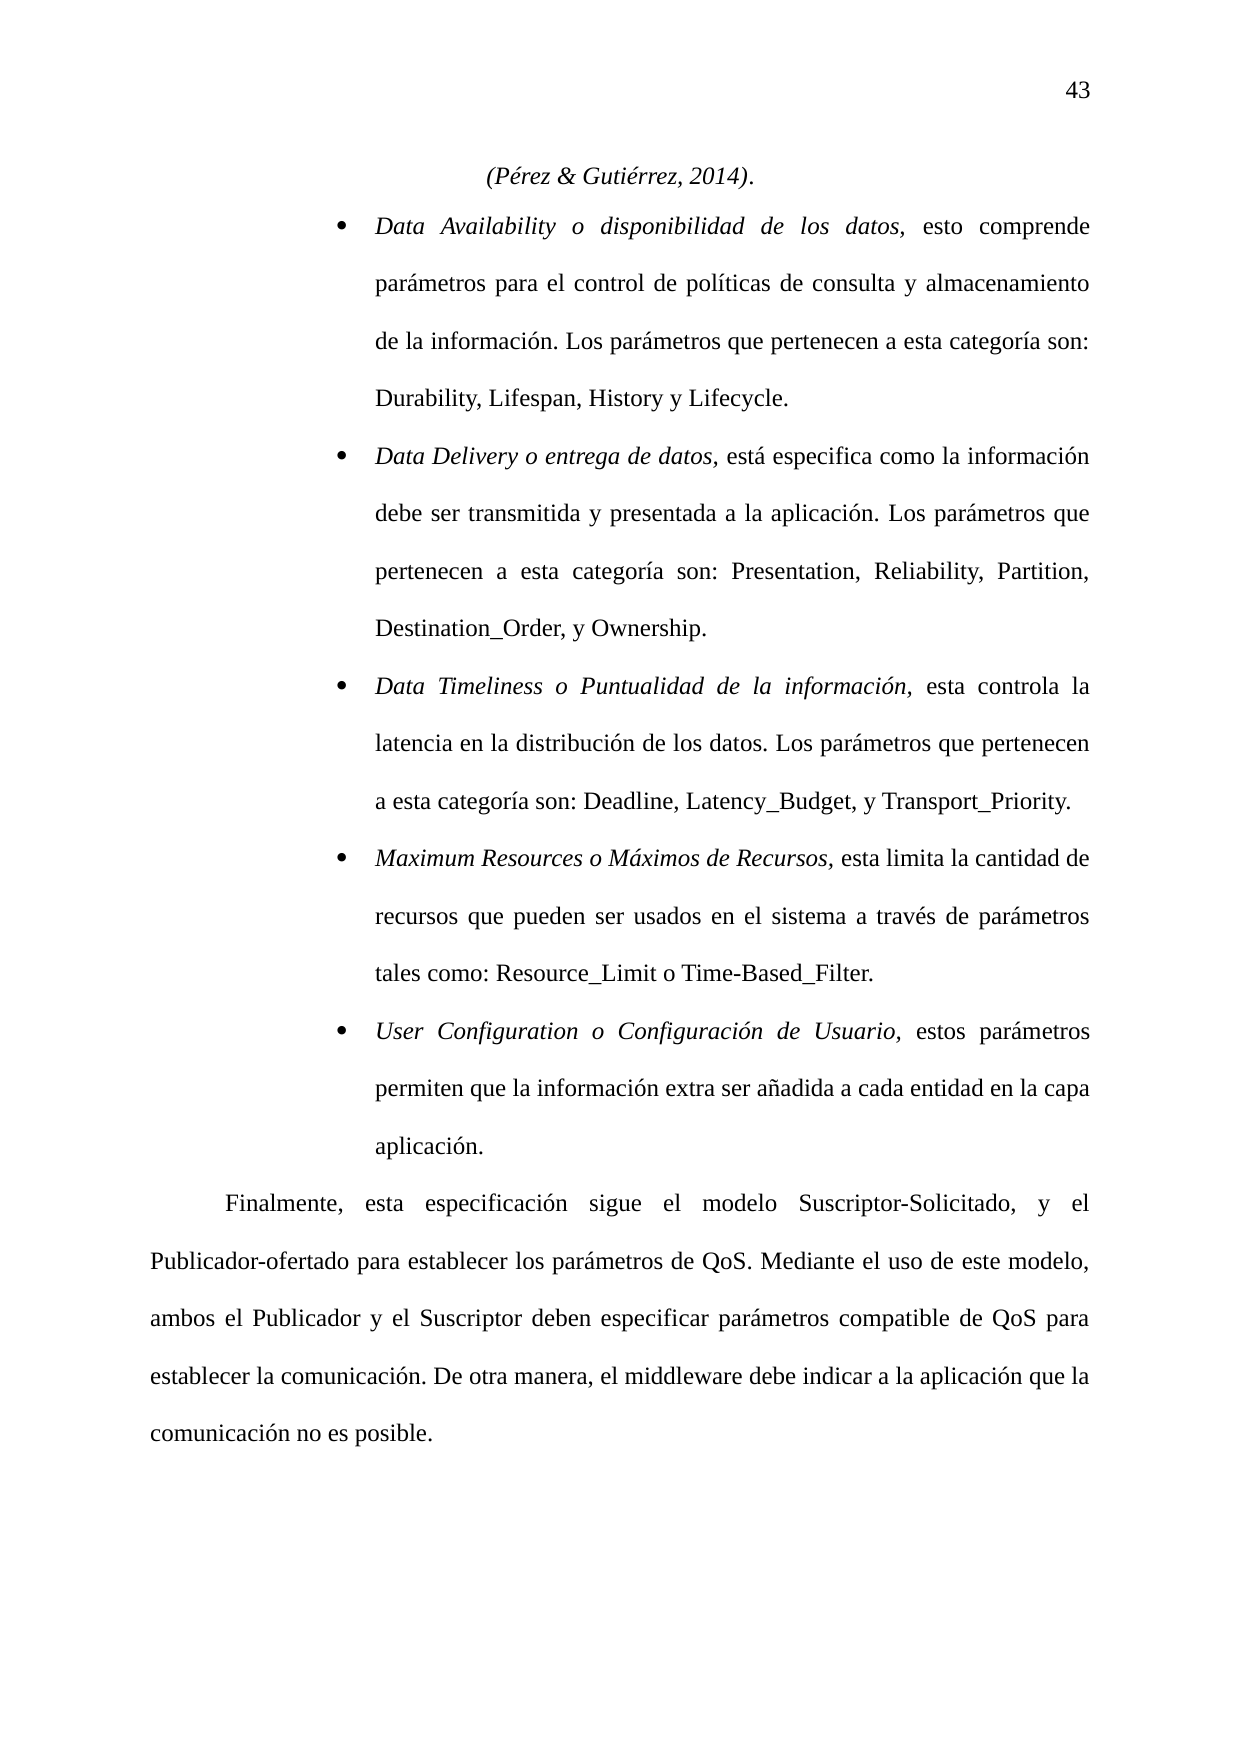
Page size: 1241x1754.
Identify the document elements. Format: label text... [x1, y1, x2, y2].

list Data Availability o disponibilidad de los datos, esto comprende parámetros para el control de políticas de consulta y almacenamiento de la información. Los parámetros que pertenecen a esta categoría son: Durability, Lifespan, History y Lifecycle. [337, 211, 1090, 412]
list Data Delivery o entrega de datos, está especifica como la información debe ser transmitida y presentada a la aplicación. Los parámetros que pertenecen a esta categoría son: Presentation, Reliability, Partition, Destination_Order, y Ownership. [337, 441, 1090, 642]
list Maximum Resources o Máximos de Recursos, esta limita la cantidad de recursos que pueden ser usados en el sistema a través de parámetros tales como: Resource_Limit o Time-Based_Filter. [337, 843, 1090, 987]
text . [150, 161, 1090, 190]
text Finalmente, esta especificación sigue el modelo Suscriptor-Solicitado, y el Publicador-ofertado para establecer los parámetros de QoS. Mediante el uso de este modelo, ambos el Publicador y el Suscriptor deben especificar parámetros compatible de QoS para establecer la comunicación. De otra manera, el middleware debe indicar a la aplicación que la comunicación no es posible. [150, 1188, 1090, 1447]
list User Configuration o Configuración de Usuario, estos parámetros permiten que la información extra ser añadida a cada entidad en la capa aplicación. [337, 1016, 1090, 1159]
list Data Timeliness o Puntualidad de la información, esta controla la latencia en la distribución de los datos. Los parámetros que pertenecen a esta categoría son: Deadline, Latency_Budget, y Transport_Priority. [337, 671, 1090, 814]
